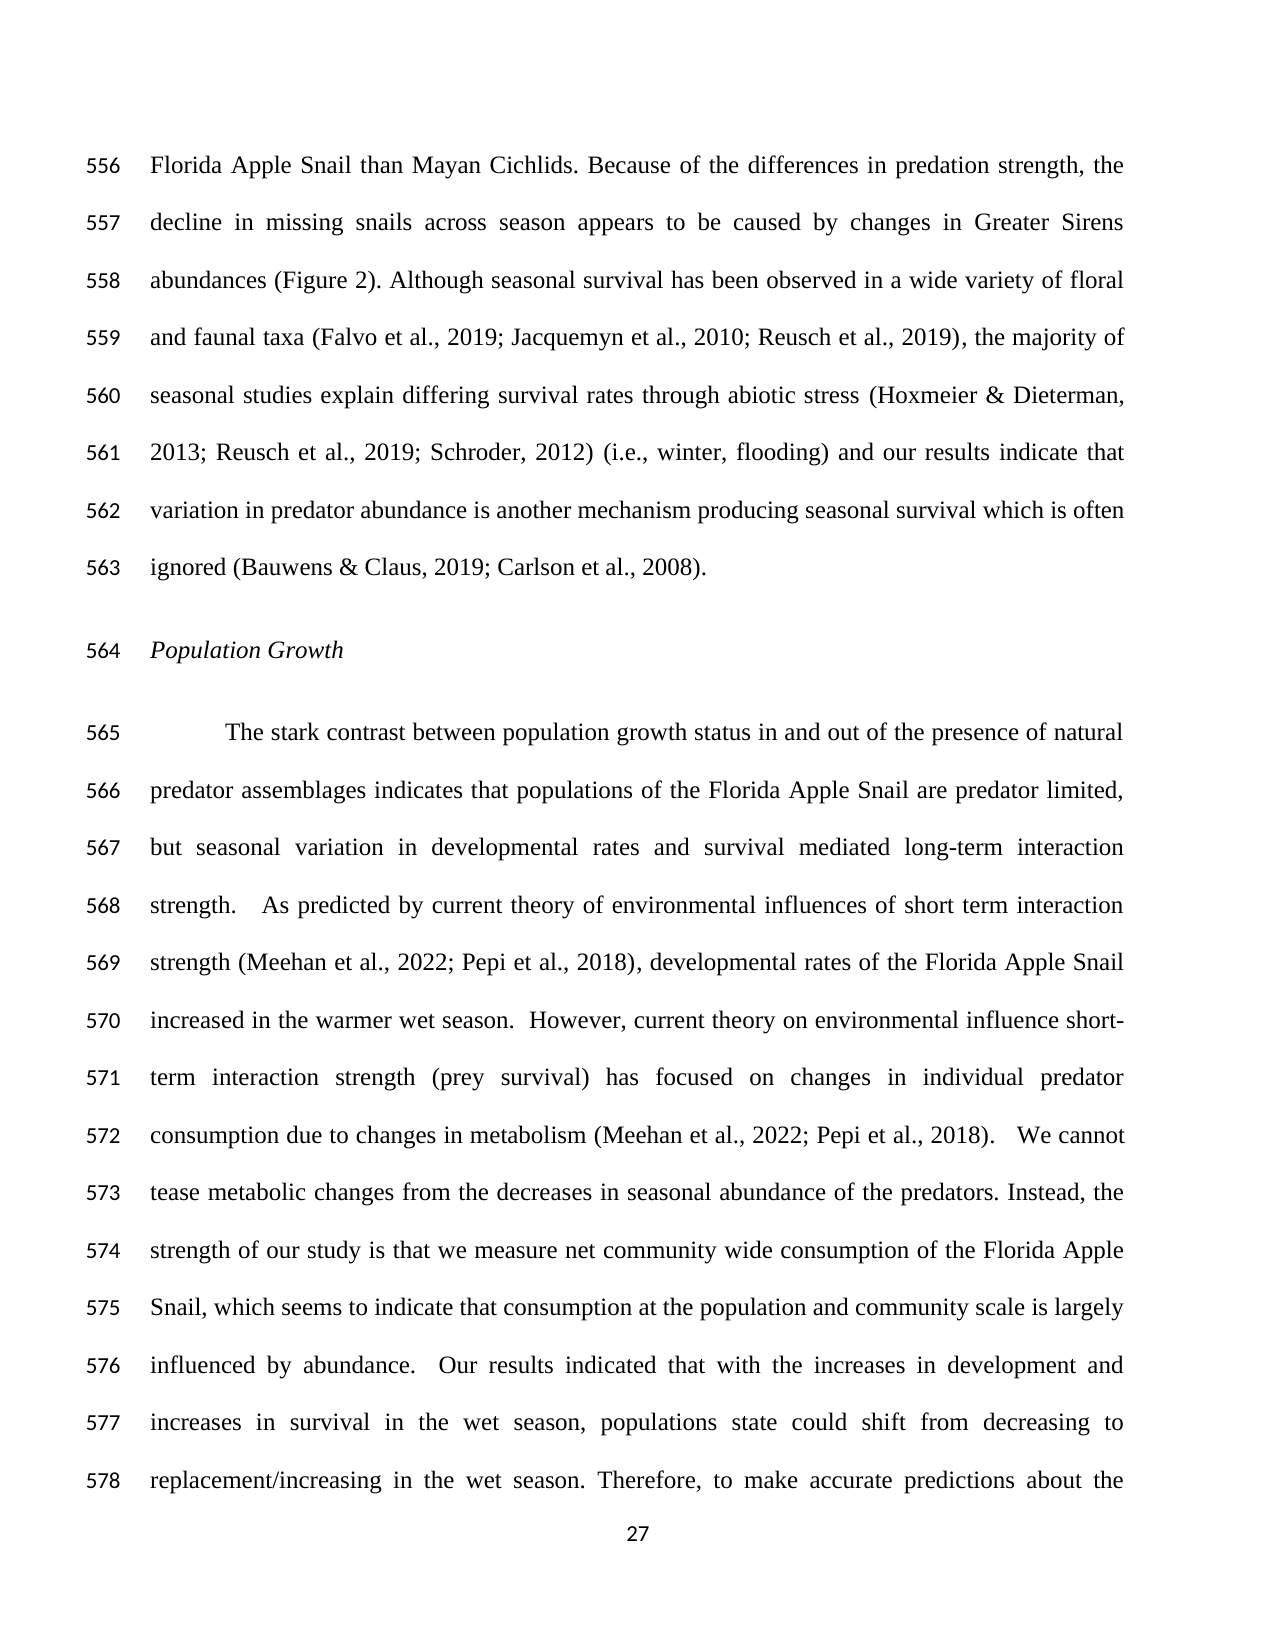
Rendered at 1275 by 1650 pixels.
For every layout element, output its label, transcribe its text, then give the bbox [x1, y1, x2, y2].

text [150, 717, 1125, 1494]
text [150, 150, 1125, 581]
subtitle Population Growth [150, 635, 1125, 664]
